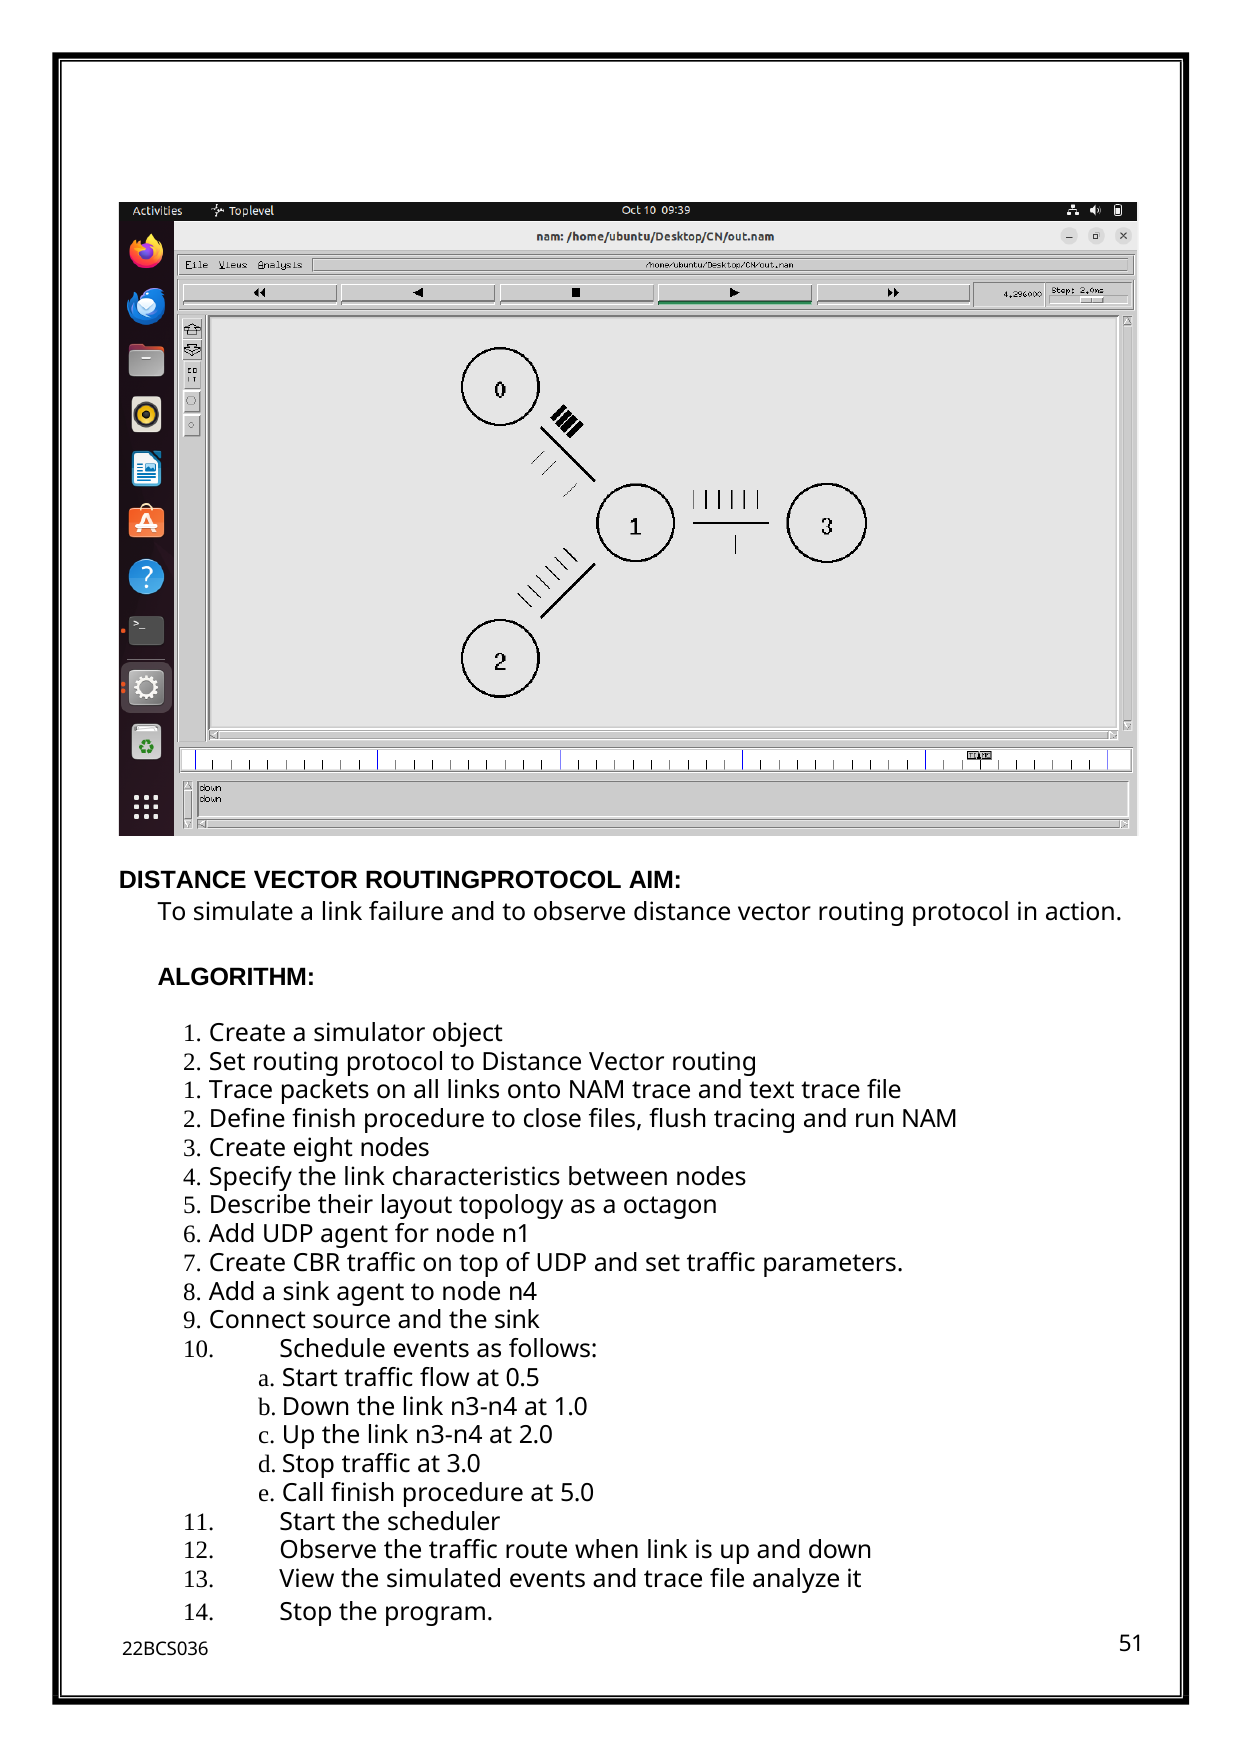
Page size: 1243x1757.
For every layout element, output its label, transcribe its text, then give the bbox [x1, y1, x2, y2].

list Set routing protocol to Distance Vector routing [183, 1047, 1138, 1076]
list View the simulated events and trace file analyze it [183, 1564, 1138, 1593]
list Schedule events as follows: [183, 1334, 1138, 1363]
list Trace packets on all links onto NAM trace and text trace file [183, 1076, 1138, 1104]
list Connect source and the sink [183, 1306, 1138, 1334]
list Define finish procedure to close files, flush tracing and run NAM [183, 1104, 1138, 1133]
list Up the link n3-n4 at 2.0 [258, 1421, 1138, 1449]
list Observe the traffic route when link is up and down [183, 1536, 1138, 1564]
list Create eight nodes [183, 1133, 1138, 1162]
list Start the scheduler [183, 1507, 1138, 1536]
text DISTANCE VECTOR ROUTINGPROTOCOL AIM: [119, 864, 1138, 893]
list Specify the link characteristics between nodes [183, 1162, 1138, 1191]
list Down the link n3-n4 at 1.0 [258, 1392, 1138, 1421]
subtitle ALGORITHM: [157, 961, 1138, 990]
list Call finish procedure at 5.0 [258, 1478, 1138, 1507]
list Add a sink agent to node n4 [183, 1277, 1138, 1306]
list Stop traffic at 3.0 [258, 1449, 1138, 1478]
list Create CBR traffic on top of UDP and set traffic parameters. [183, 1248, 1138, 1277]
list Describe their layout topology as a octagon [183, 1191, 1138, 1219]
list Add UDP agent for node n1 [183, 1219, 1138, 1248]
list Start traffic flow at 0.5 [258, 1363, 1138, 1392]
picture [118, 202, 1139, 836]
text To simulate a link failure and to observe distance vector routing protocol in action. [157, 893, 1138, 927]
list Create a simulator object [183, 1019, 1138, 1047]
list Stop the program. [183, 1593, 1138, 1628]
